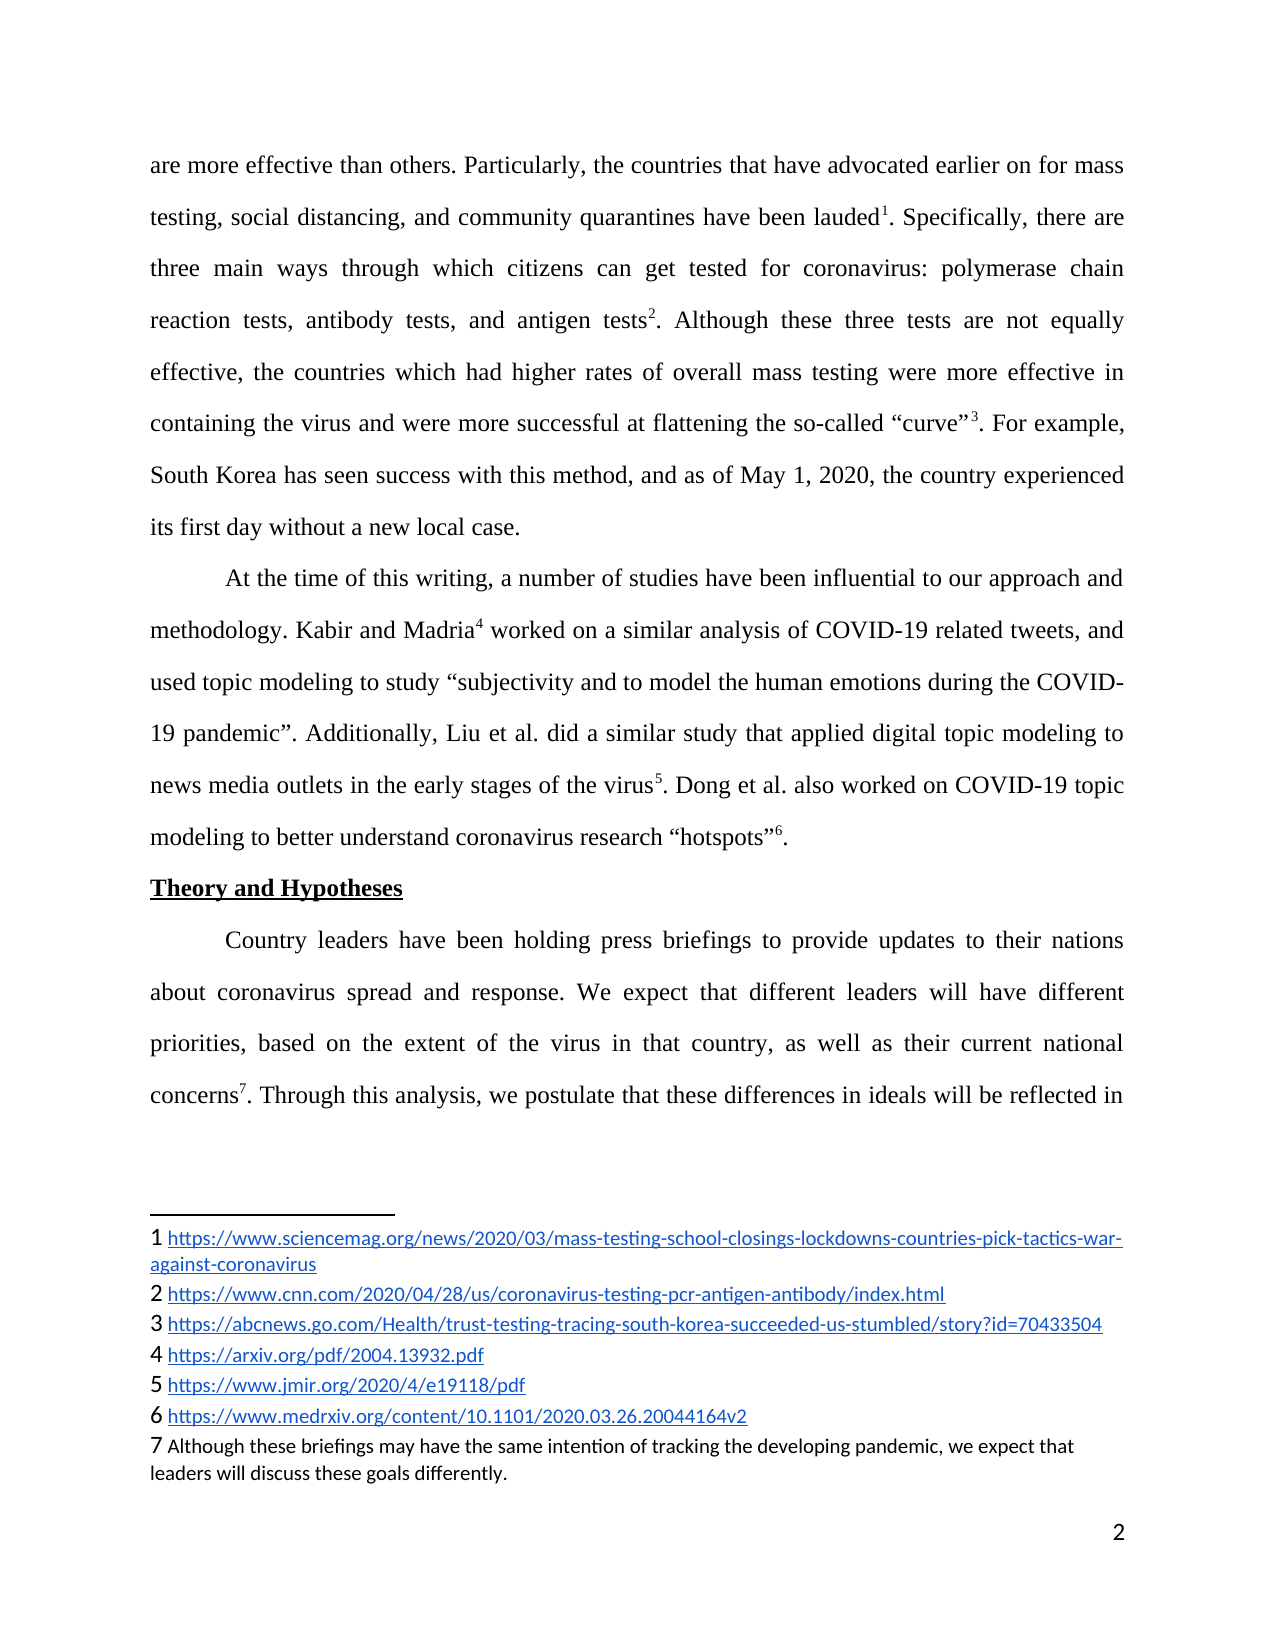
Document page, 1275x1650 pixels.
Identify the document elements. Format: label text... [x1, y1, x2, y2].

text Theory and Hypotheses [150, 873, 1125, 902]
text Country leaders have been holding press briefings to provide updates to their nations about coronavirus spread and response. We expect that different leaders will have different priorities, based on the extent of the virus in that country, as well as their current national concerns. Through this analysis, we postulate that these differences in ideals will be reflected in the way leaders address their nations, with respect to the topics they choose to discuss and the terms they use to discuss them. [150, 925, 1125, 1109]
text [150, 150, 1125, 540]
text At the time of this writing, a number of studies have been influential to our approach and methodology. Kabir and Madria worked on a similar analysis of COVID-19 related tweets, and used topic modeling to study “subjectivity and to model the human emotions during the COVID-19 pandemic”. Additionally, Liu et al. did a similar study that applied digital topic modeling to news media outlets in the early stages of the virus. Dong et al. also worked on COVID-19 topic modeling to better understand coronavirus research “hotspots”. [150, 563, 1125, 850]
